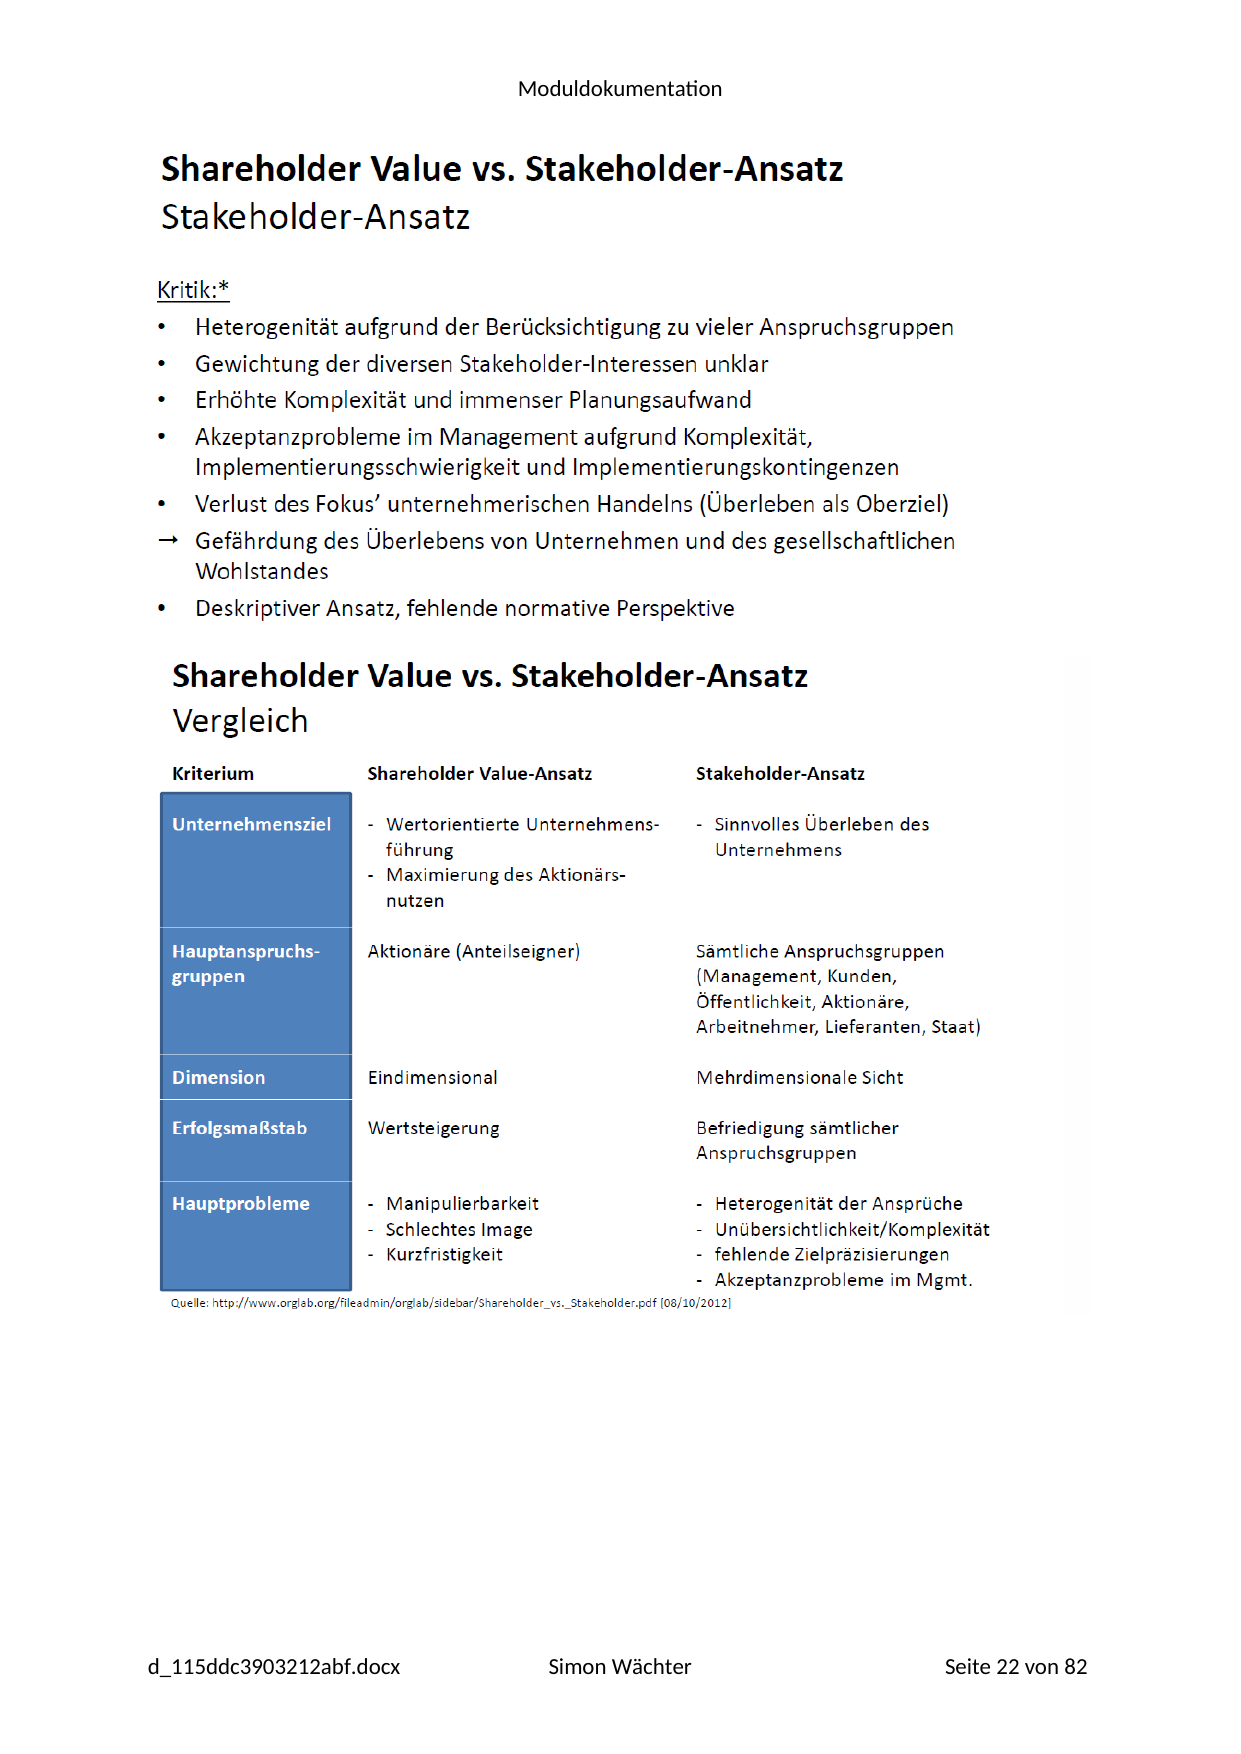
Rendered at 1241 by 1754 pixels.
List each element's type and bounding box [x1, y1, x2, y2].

picture [147, 655, 1093, 1315]
picture [147, 147, 1093, 637]
